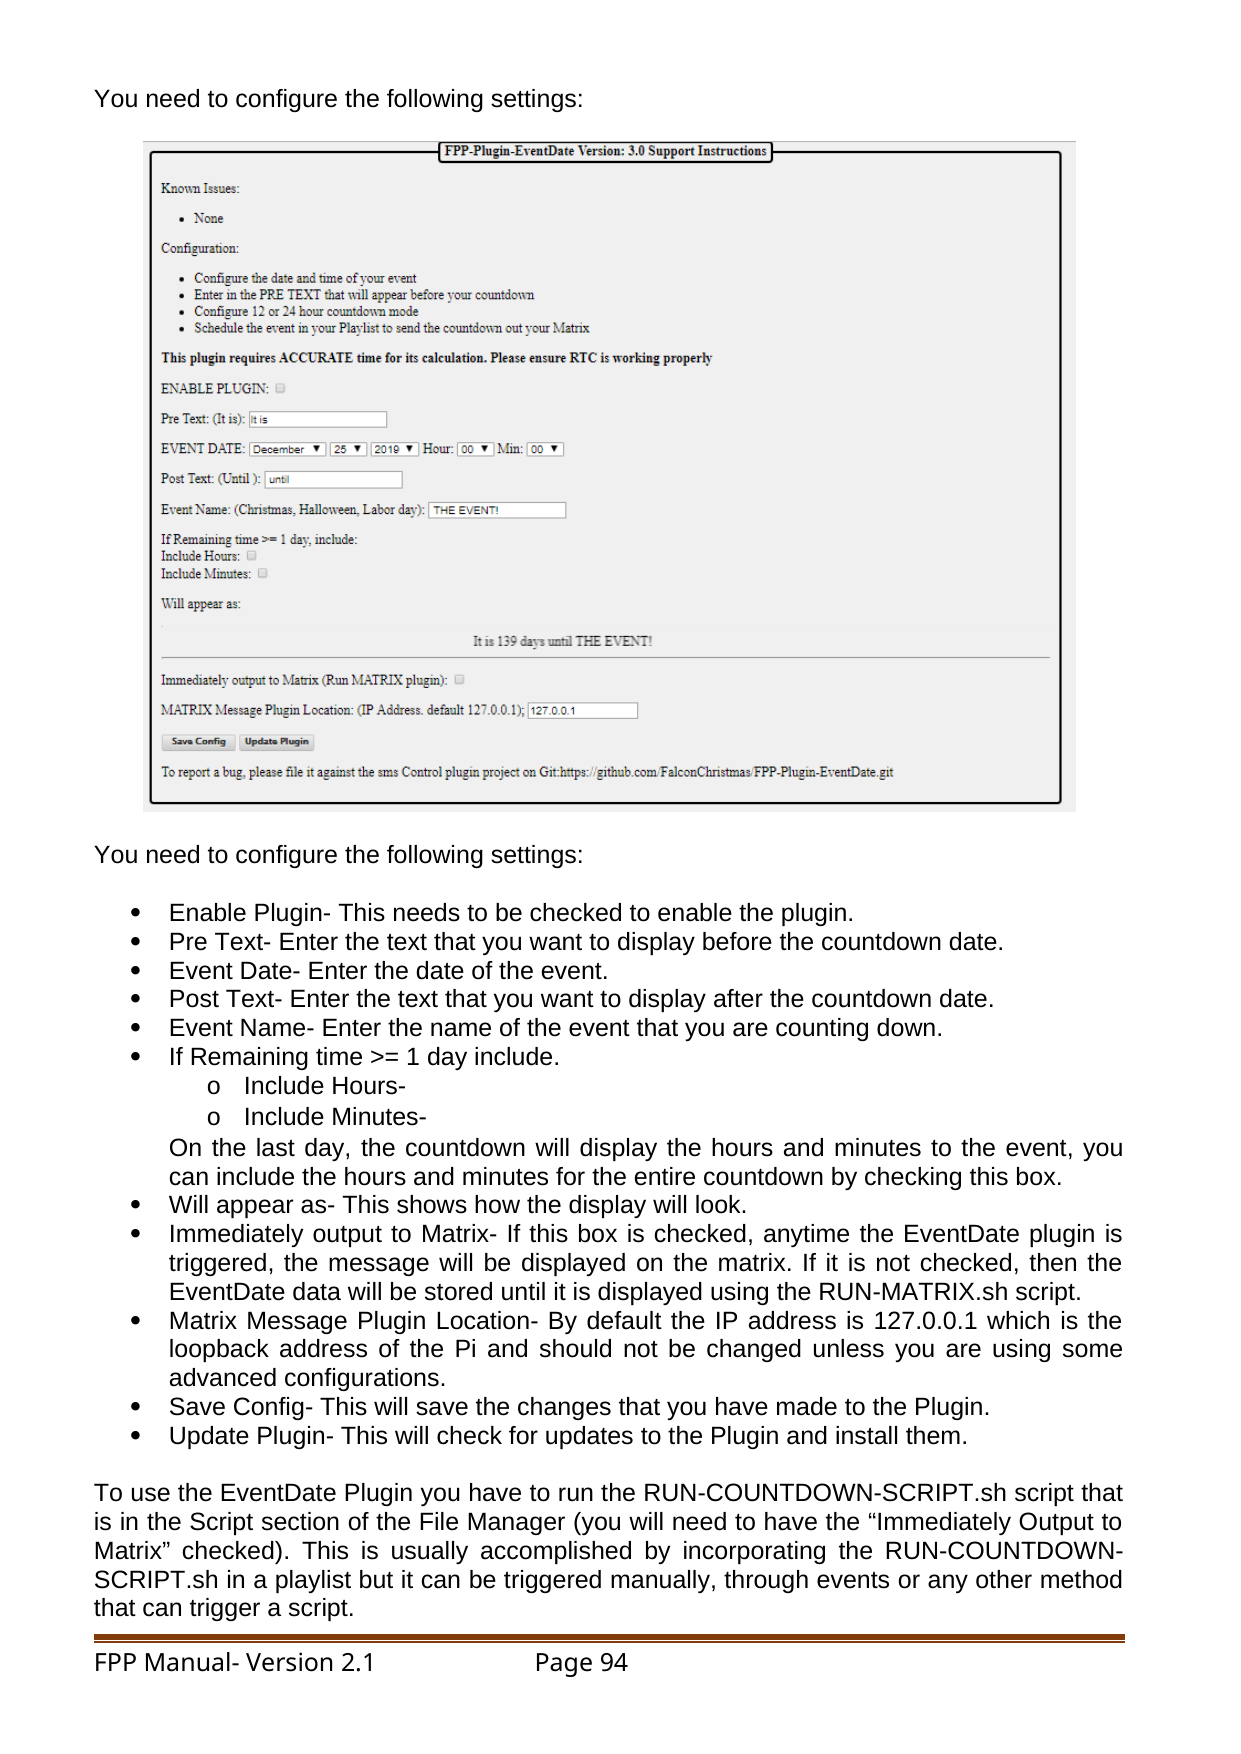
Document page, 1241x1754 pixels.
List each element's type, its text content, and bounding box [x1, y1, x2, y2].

list Save Config- This will save the changes that you have made to the Plugin. [131, 1392, 1125, 1421]
text On the last day, the countdown will display the hours and minutes to the event, you can include the hours and minutes for the entire countdown by checking this box. [169, 1133, 1125, 1190]
list Include Minutes- [206, 1102, 1125, 1133]
text You need to configure the following settings: [94, 840, 1125, 869]
list Update Plugin- This will check for updates to the Plugin and install them. [131, 1421, 1125, 1450]
list Enable Plugin- This needs to be checked to enable the plugin. [131, 898, 1125, 927]
list Pre Text- Enter the text that you want to display before the countdown date. [131, 927, 1125, 956]
picture [143, 141, 1076, 812]
list Immediately output to Matrix- If this box is checked, anytime the EventDate plugin is triggered, the message will be displayed on the matrix. If it is not checked, then the EventDate data will be stored until it is displayed using the RUN-MATRIX.sh script. [131, 1219, 1125, 1306]
list Event Name- Enter the name of the event that you are counting down. [131, 1013, 1125, 1042]
text You need to configure the following settings: [94, 84, 1125, 113]
list Event Date- Enter the date of the event. [131, 956, 1125, 984]
list Will appear as- This shows how the display will look. [131, 1190, 1125, 1219]
list Matrix Message Plugin Location- By default the IP address is 127.0.0.1 which is the loopback address of the Pi and should not be changed unless you are using some advanced configurations. [131, 1306, 1125, 1392]
text To use the EventDate Plugin you have to run the RUN-COUNTDOWN-SCRIPT.sh script that is in the Script section of the File Manager (you will need to have the “Immediately Output to Matrix” checked). This is usually accomplished by incorporating the RUN-COUNTDOWN-SCRIPT.sh in a playlist but it can be triggered manually, through events or any other method that can trigger a script. [94, 1478, 1125, 1622]
list If Remaining time >= 1 day include. [131, 1042, 1125, 1071]
list Post Text- Enter the text that you want to display after the countdown date. [131, 984, 1125, 1013]
list Include Hours- [206, 1071, 1125, 1102]
